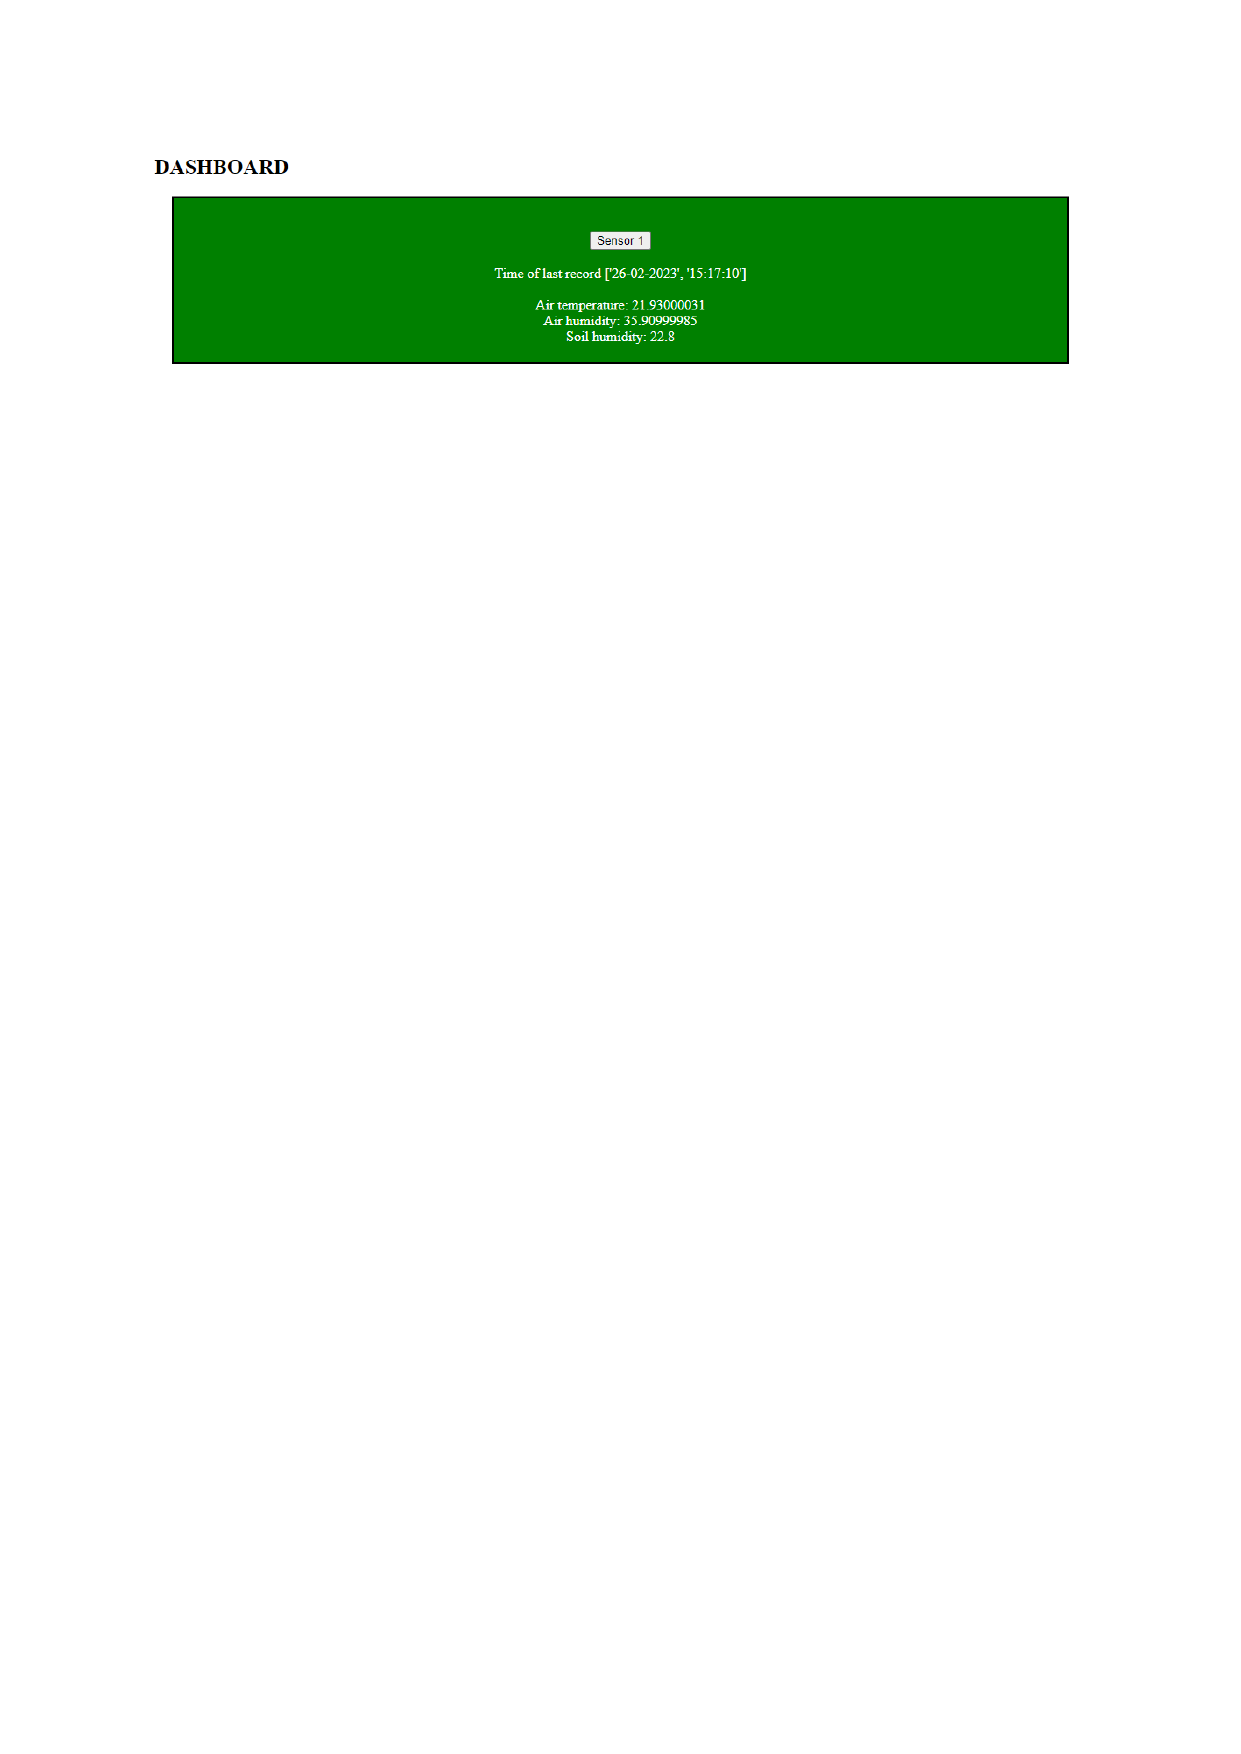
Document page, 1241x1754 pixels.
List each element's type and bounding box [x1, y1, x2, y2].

picture [147, 147, 1093, 1241]
